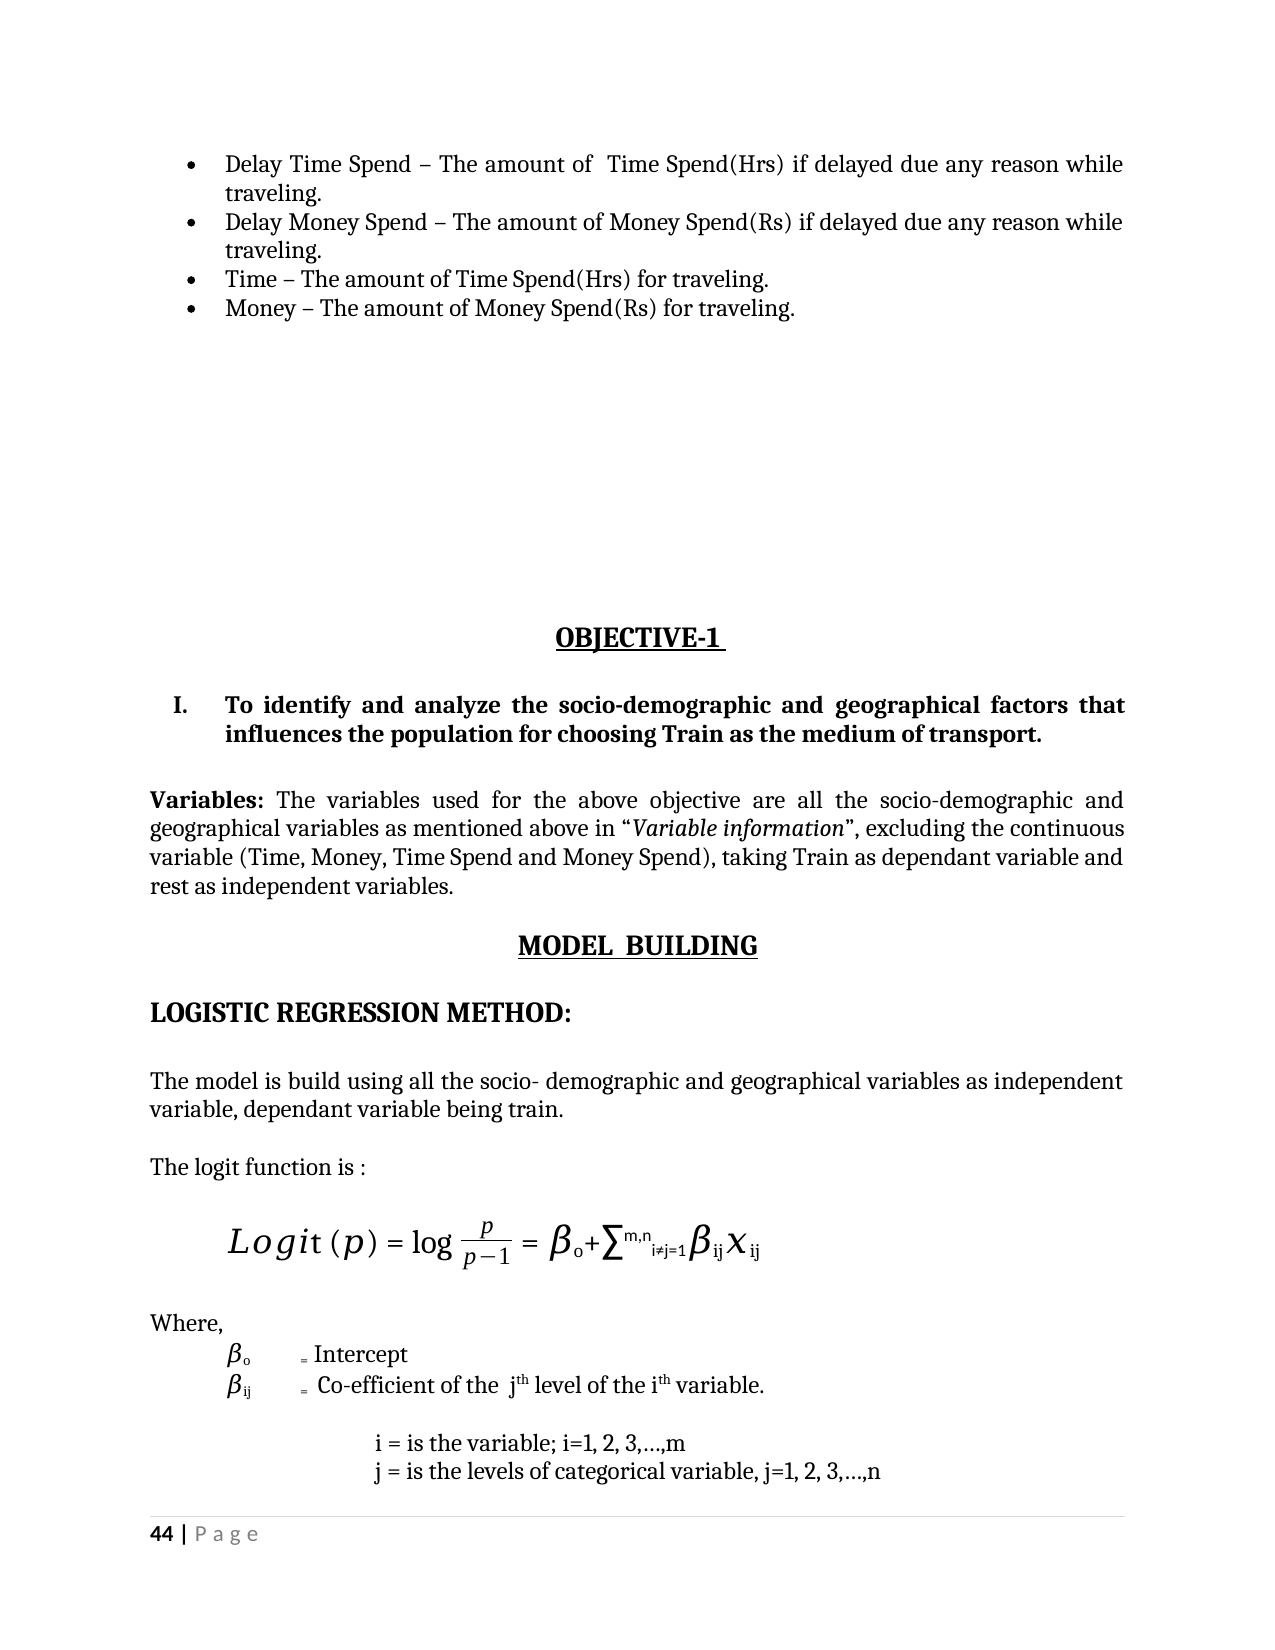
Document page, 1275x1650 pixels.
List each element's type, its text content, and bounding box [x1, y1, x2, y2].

text i = is the variable; i=1, 2, 3,…,m [150, 1428, 1125, 1457]
text LOGISTIC REGRESSION METHOD: [150, 996, 1125, 1030]
text 𝛽o = Intercept [150, 1338, 1125, 1369]
text j = is the levels of categorical variable, j=1, 2, 3,…,n [150, 1457, 1125, 1486]
text The logit function is : [150, 1153, 1125, 1182]
text 𝛽ij = Co-efficient of the jth level of the ith variable. [150, 1369, 1125, 1400]
text 𝐿𝑜𝑔𝑖t (𝑝) = log = 𝛽o+∑m,ni≠j=1𝛽ij𝑥ij [150, 1212, 1125, 1271]
text MODEL BUILDING [150, 929, 1125, 963]
text OBJECTIVE-1 [150, 621, 1125, 655]
list Money – The amount of Money Spend(Rs) for traveling. [187, 294, 1125, 322]
list Delay Money Spend – The amount of Money Spend(Rs) if delayed due any reason while traveling. [187, 207, 1125, 265]
list To identify and analyze the socio-demographic and geographical factors that influences the population for choosing Train as the medium of transport. [187, 691, 1125, 749]
list Time – The amount of Time Spend(Hrs) for traveling. [187, 265, 1125, 294]
list Delay Time Spend – The amount of Time Spend(Hrs) if delayed due any reason while traveling. [187, 150, 1125, 207]
text Where, [150, 1309, 1125, 1338]
text The model is build using all the socio- demographic and geographical variables as independent variable, dependant variable being train. [150, 1067, 1125, 1124]
text Variables: The variables used for the above objective are all the socio-demographic and geographical variables as mentioned above in “Variable information”, excluding the continuous variable (Time, Money, Time Spend and Money Spend), taking Train as dependant variable and rest as independent variables. [150, 786, 1125, 901]
